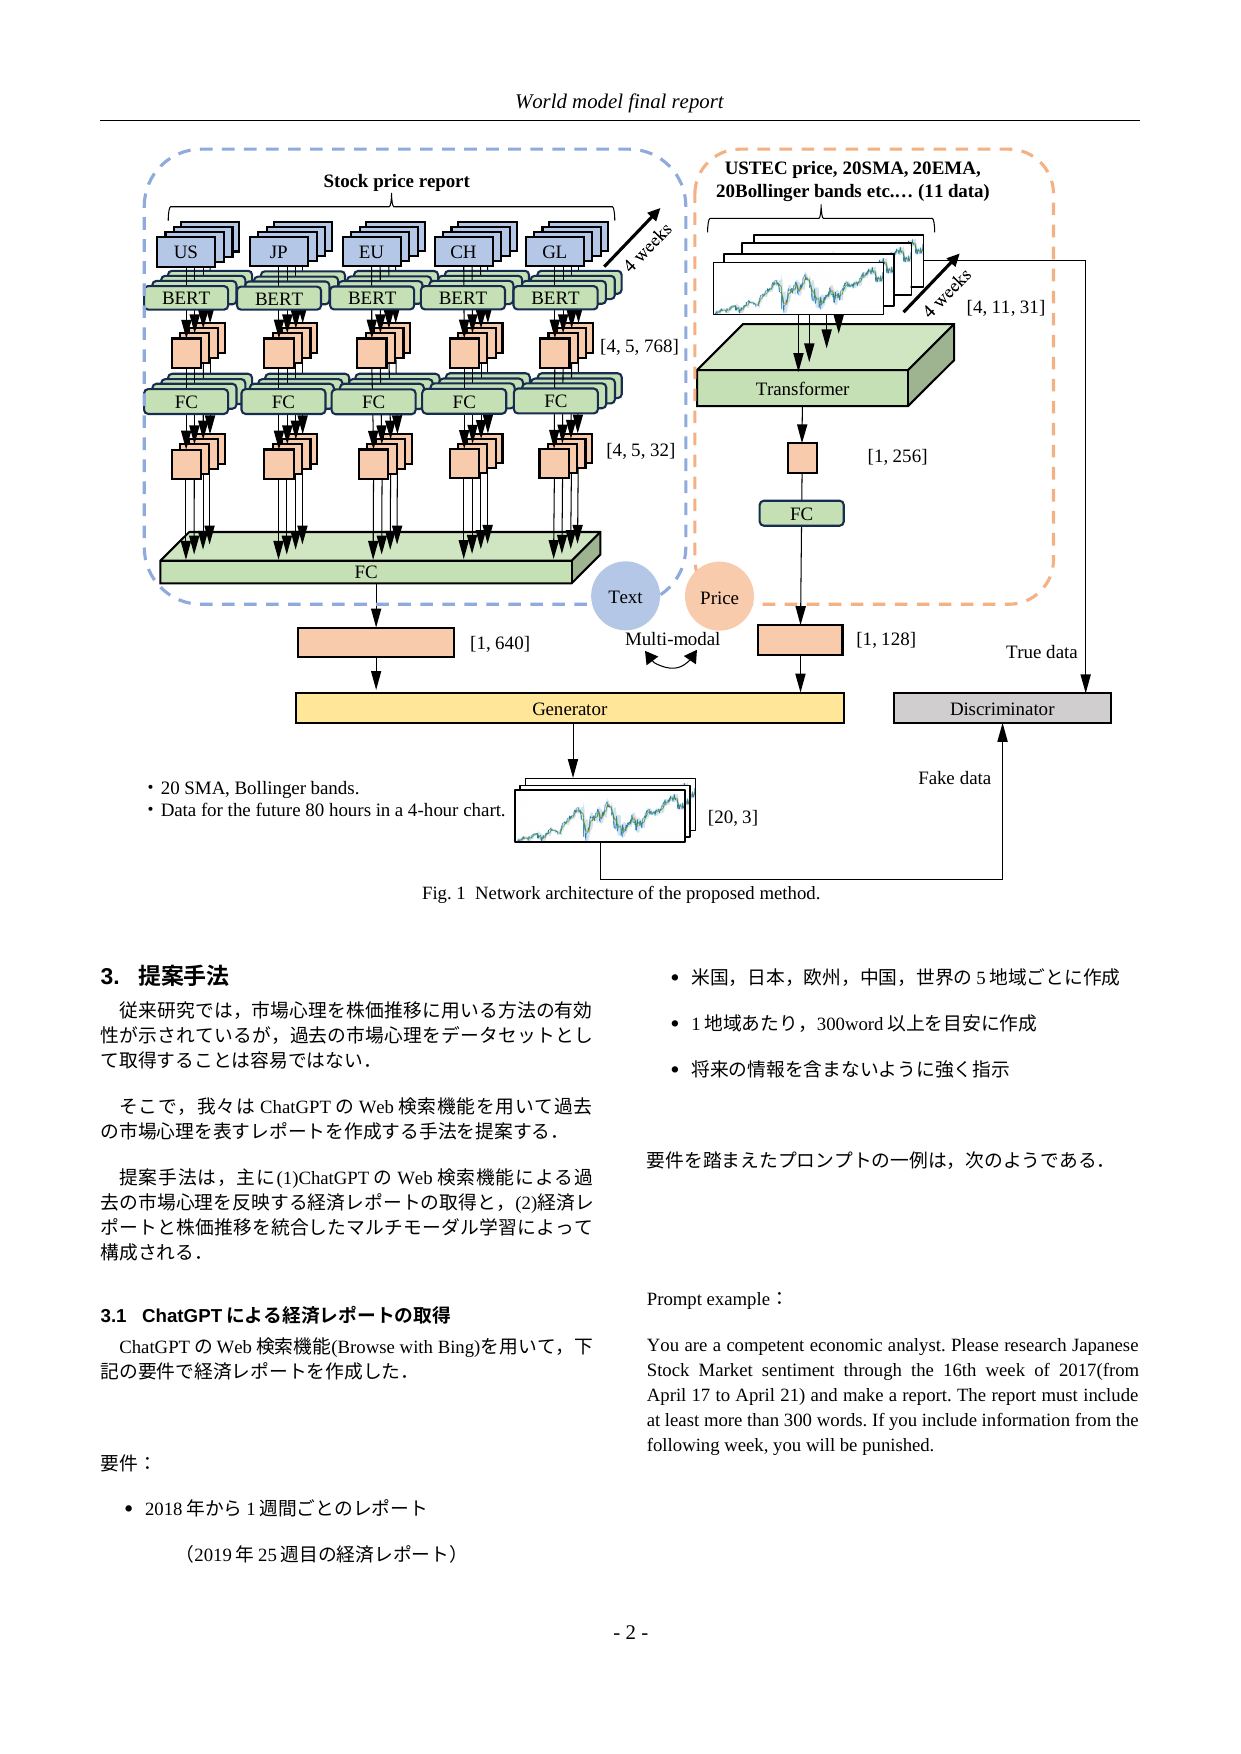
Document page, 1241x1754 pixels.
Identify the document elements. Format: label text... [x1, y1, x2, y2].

text 従来研究では，市場心理を株価推移に用いる方法の有効性が示されているが，過去の市場心理をデータセットとして取得することは容易ではない． [100, 998, 593, 1073]
text 将来の情報を含まないように強く指示 [672, 1056, 1140, 1081]
text そこで，我々はChatGPTのWeb検索機能を用いて過去の市場心理を表すレポートを作成する手法を提案する． [100, 1094, 593, 1144]
text ChatGPTのWeb検索機能(Browse with Bing)を用いて，下記の要件で経済レポートを作成した． [100, 1333, 593, 1383]
text 2018年から1週間ごとのレポート [125, 1496, 593, 1521]
text 米国，日本，欧州，中国，世界の5地域ごとに作成 [672, 965, 1140, 989]
text 提案手法は，主に(1)ChatGPTのWeb検索機能による過去の市場心理を反映する経済レポートの取得と，(2)経済レポートと株価推移を統合したマルチモーダル学習によって構成される． [100, 1164, 593, 1264]
list 要件を踏まえたプロンプトの一例は，次のようである． [647, 1148, 1140, 1173]
text 提案手法 [100, 965, 593, 989]
text ChatGPTによる経済レポートの取得 [100, 1302, 593, 1327]
text 要件： [100, 1450, 593, 1475]
list Prompt example： [647, 1285, 1140, 1310]
list You are a competent economic analyst. Please research Japanese Stock Market sentiment through the 16th week of 2017(from April 17 to April 21) and make a report. The report must include at least more than 300 words. If you include information from the following week, you will be punished. [647, 1331, 1140, 1456]
text 1地域あたり，300word以上を目安に作成 [672, 1010, 1140, 1035]
text （2019年25週目の経済レポート） [100, 1542, 593, 1567]
